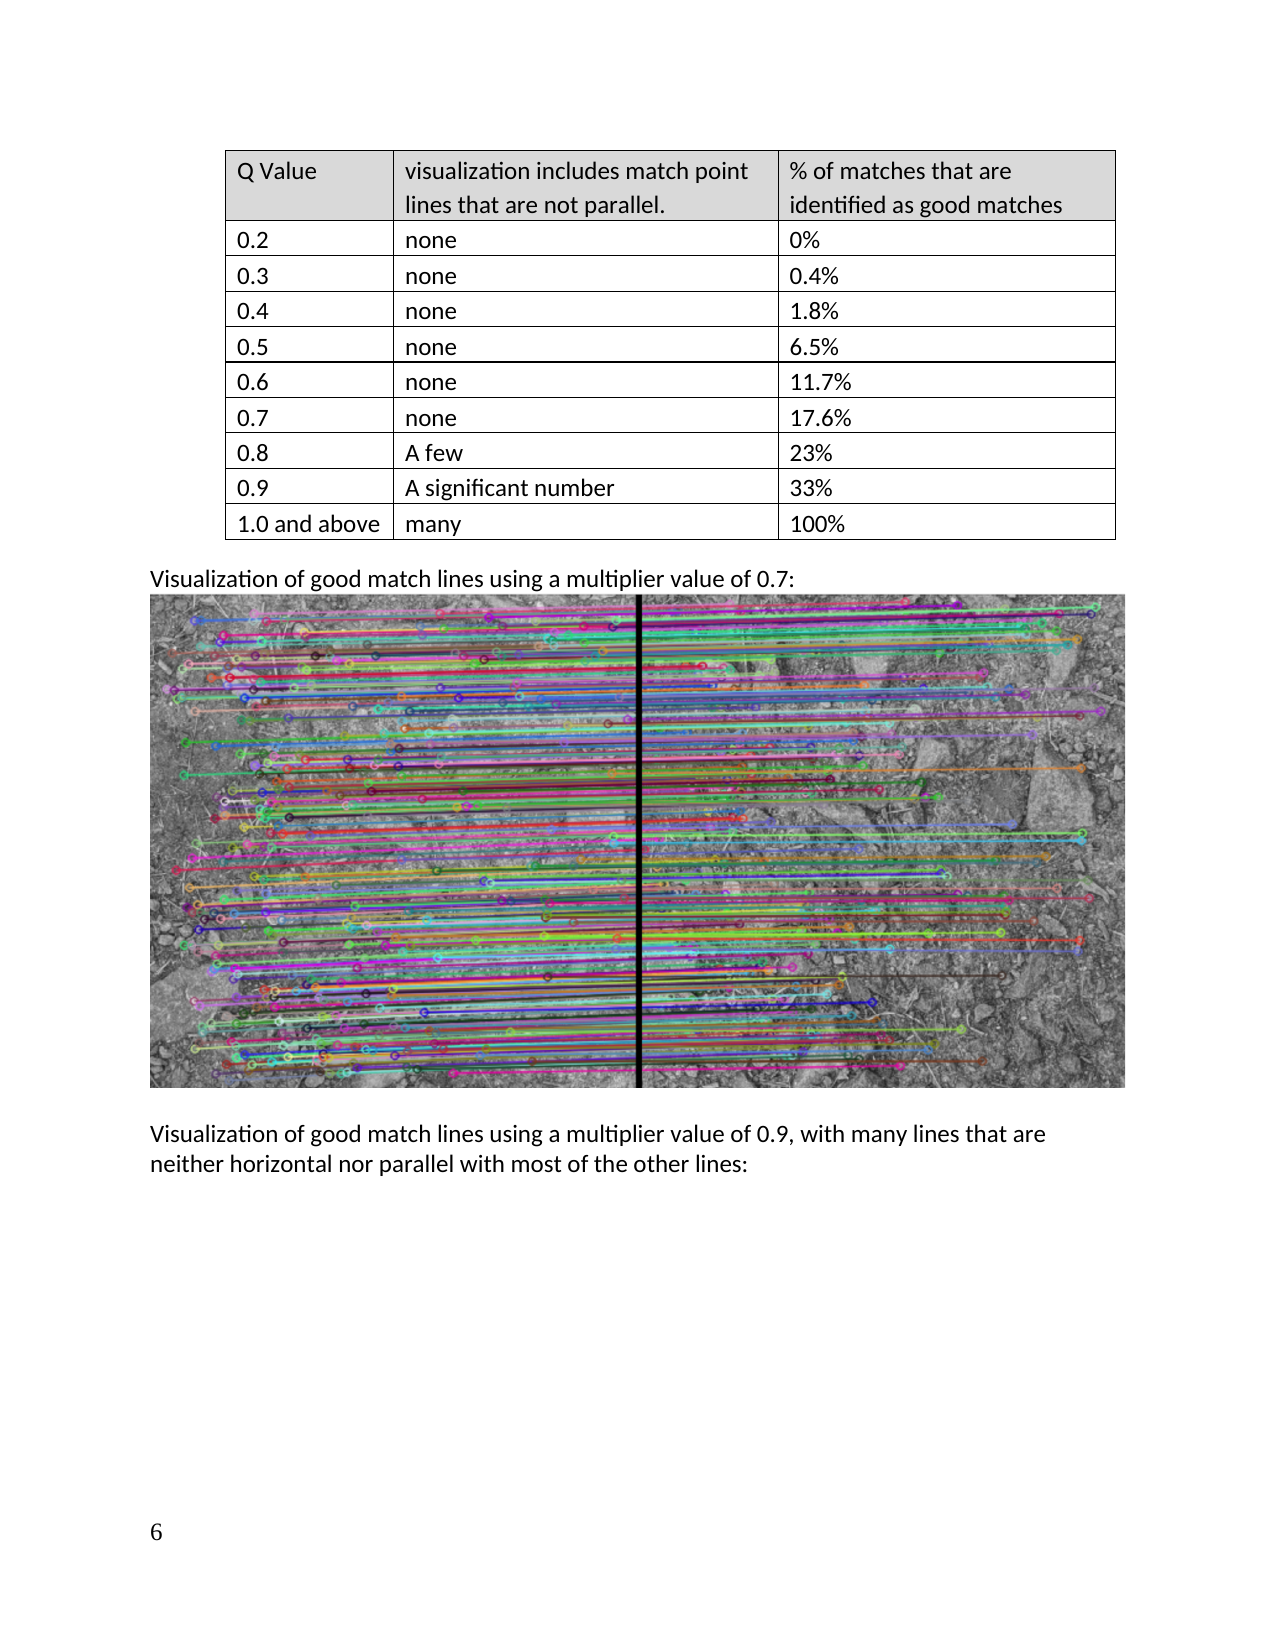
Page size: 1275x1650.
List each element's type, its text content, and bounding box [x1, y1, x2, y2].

table_header Q Value [226, 151, 393, 220]
text Visualization of good match lines using a multiplier value of 0.9, with many lines that are neither horizontal nor parallel with most of the other lines: [150, 1118, 1125, 1179]
table_cell 0.7 [226, 398, 393, 432]
table_cell 0.4% [779, 256, 1115, 291]
table_cell none [394, 363, 778, 397]
table_cell 1.8% [779, 292, 1115, 326]
table_cell 100% [779, 504, 1115, 538]
table_cell none [394, 327, 778, 361]
table_cell 0.6 [226, 363, 393, 397]
table_cell 1.0 and above [226, 504, 393, 538]
table_cell 0.3 [226, 256, 393, 291]
text Visualization of good match lines using a multiplier value of 0.7: [150, 563, 1125, 593]
table_cell none [394, 221, 778, 255]
table_cell 0.8 [226, 433, 393, 468]
table_cell 6.5% [779, 327, 1115, 361]
table_cell many [394, 504, 778, 538]
table_header % of matches that are identified as good matches [779, 151, 1115, 220]
table_cell A few [394, 433, 778, 468]
table_cell none [394, 256, 778, 291]
table_cell 0.2 [226, 221, 393, 255]
table_cell 23% [779, 433, 1115, 468]
table_cell A significant number [394, 469, 778, 503]
picture [150, 593, 1125, 1088]
table_cell 0% [779, 221, 1115, 255]
table_cell none [394, 292, 778, 326]
table_cell 0.5 [226, 327, 393, 361]
table_cell 0.9 [226, 469, 393, 503]
table_cell none [394, 398, 778, 432]
table_header visualization includes match point lines that are not parallel. [394, 151, 778, 220]
table_cell 11.7% [779, 363, 1115, 397]
table_cell 17.6% [779, 398, 1115, 432]
table_cell 0.4 [226, 292, 393, 326]
table_cell 33% [779, 469, 1115, 503]
